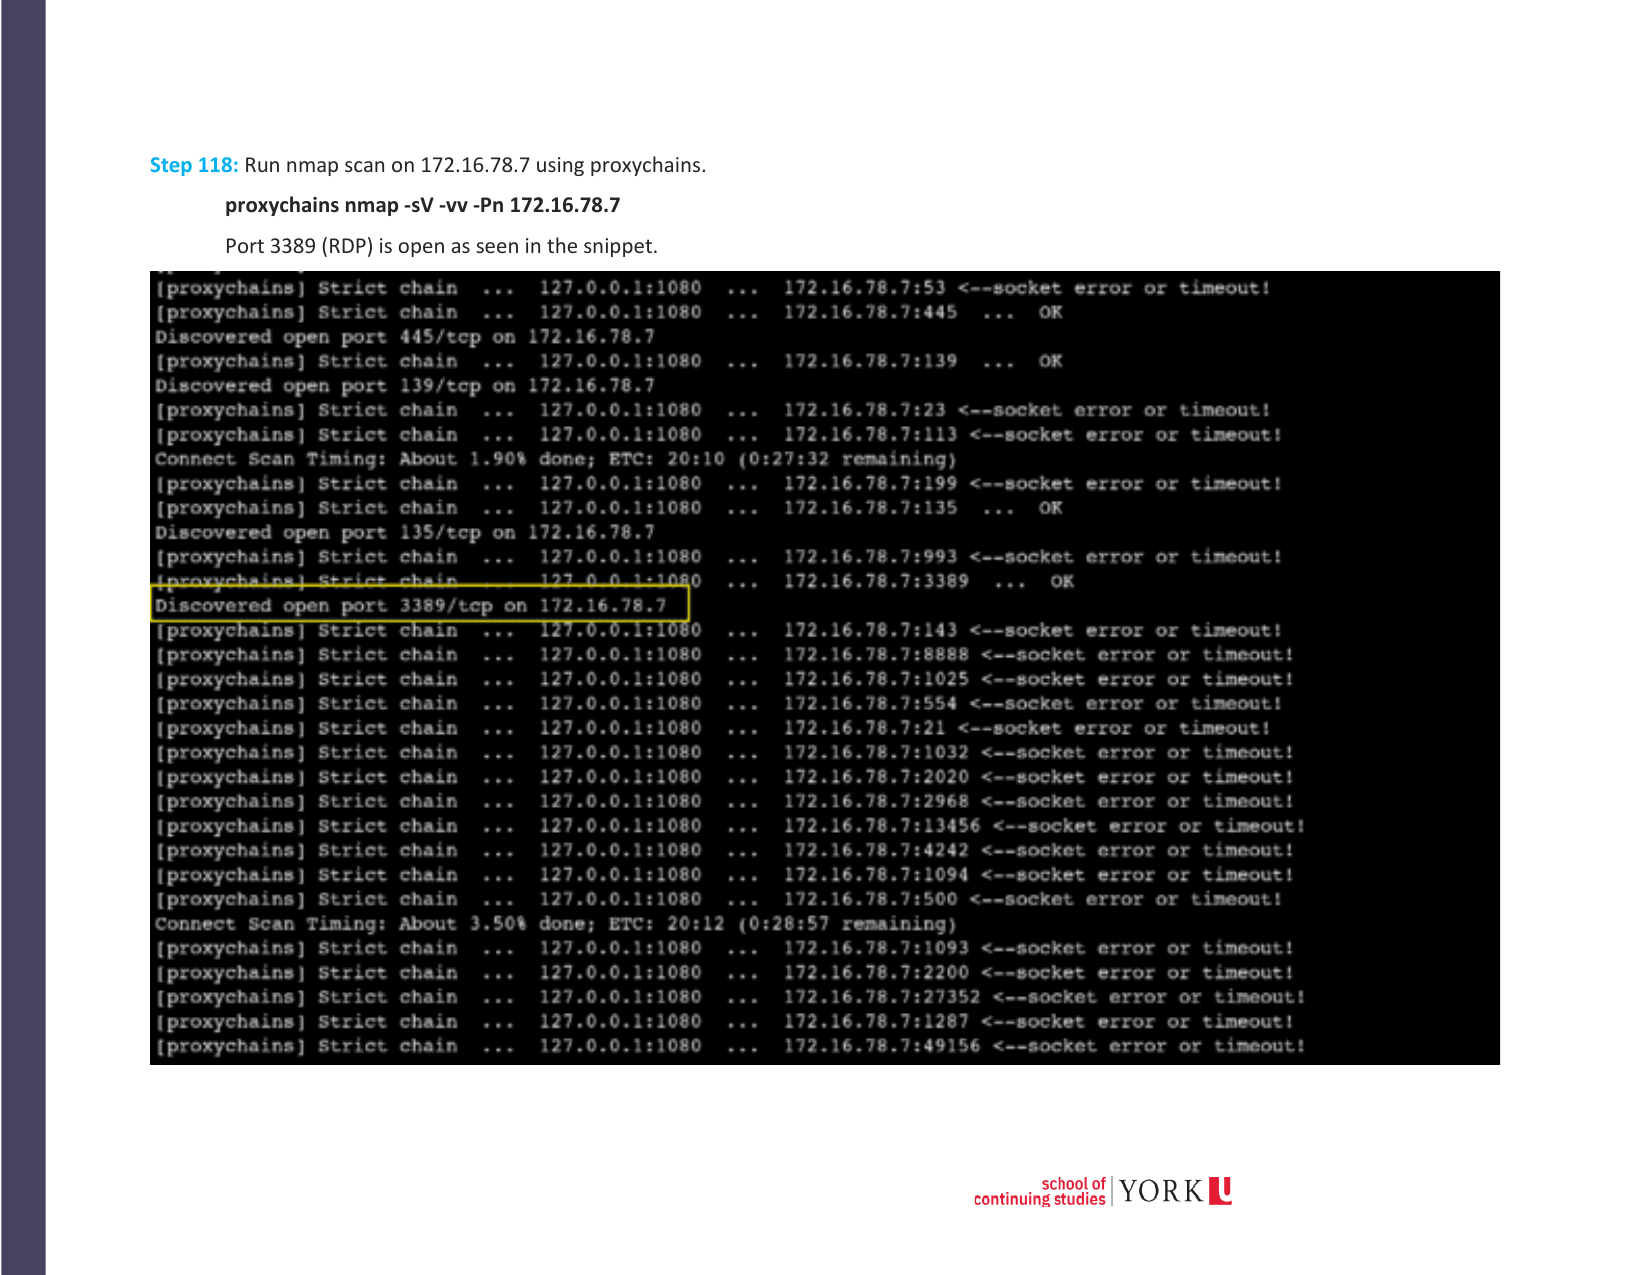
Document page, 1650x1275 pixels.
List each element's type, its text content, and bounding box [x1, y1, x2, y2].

text proxychains nmap -sV -vv -Pn 172.16.78.7 [150, 191, 1500, 218]
text Step 118: Run nmap scan on 172.16.78.7 using proxychains. [150, 150, 1500, 178]
text Port 3389 (RDP) is open as seen in the snippet. [150, 231, 1500, 259]
picture [150, 271, 1500, 1065]
